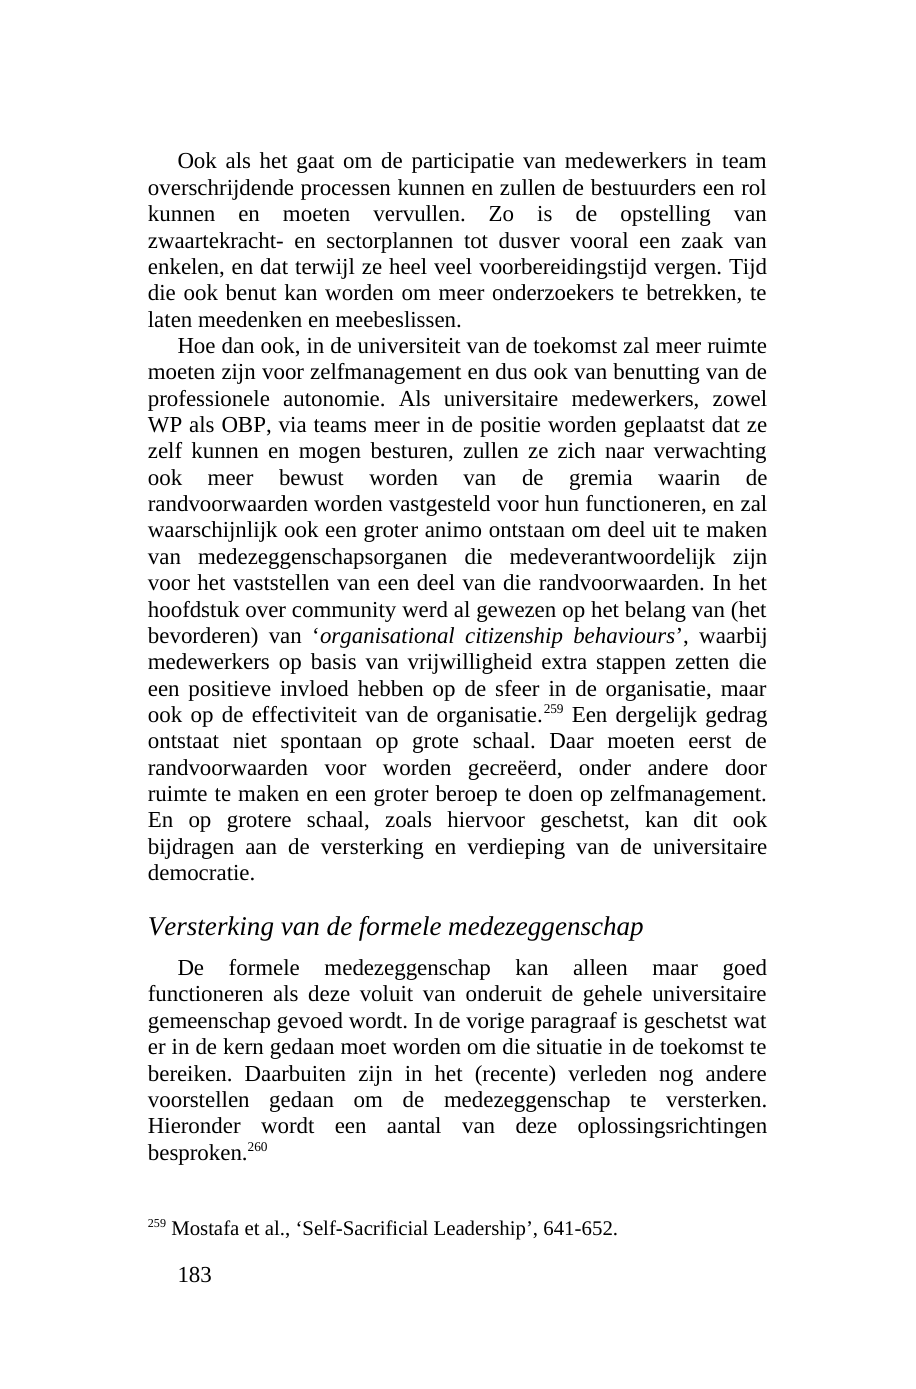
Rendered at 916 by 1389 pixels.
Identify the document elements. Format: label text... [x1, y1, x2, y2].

text Hoe dan ook, in de universiteit van de toekomst zal meer ruimte moeten zijn voor zelfmanagement en dus ook van benutting van de professionele autonomie. Als universitaire medewerkers, zowel WP als OBP, via teams meer in de positie worden geplaatst dat ze zelf kunnen en mogen besturen, zullen ze zich naar verwachting ook meer bewust worden van de gremia waarin de randvoorwaarden worden vastgesteld voor hun functioneren, en zal waarschijnlijk ook een groter animo ontstaan om deel uit te maken van medezeggenschapsorganen die medeverantwoordelijk zijn voor het vaststellen van een deel van die randvoorwaarden. In het hoofdstuk over community werd al gewezen op het belang van (het bevorderen) van ‘organisational citizenship behaviours’, waarbij medewerkers op basis van vrijwilligheid extra stappen zetten die een positieve invloed hebben op de sfeer in de organisatie, maar ook op de effectiviteit van de organisatie. Een dergelijk gedrag ontstaat niet spontaan op grote schaal. Daar moeten eerst de randvoorwaarden voor worden gecreëerd, onder andere door ruimte te maken en een groter beroep te doen op zelfmanagement. En op grotere schaal, zoals hiervoor geschetst, kan dit ook bijdragen aan de versterking en verdieping van de universitaire democratie. [148, 332, 768, 886]
text Ook als het gaat om de participatie van medewerkers in team overschrijdende processen kunnen en zullen de bestuurders een rol kunnen en moeten vervullen. Zo is de opstelling van zwaartekracht- en sectorplannen tot dusver vooral een zaak van enkelen, en dat terwijl ze heel veel voorbereidingstijd vergen. Tijd die ook benut kan worden om meer onderzoekers te betrekken, te laten meedenken en meebeslissen. [148, 148, 768, 332]
text De formele medezeggenschap kan alleen maar goed functioneren als deze voluit van onderuit de gehele universitaire gemeenschap gevoed wordt. In de vorige paragraaf is geschetst wat er in de kern gedaan moet worden om die situatie in de toekomst te bereiken. Daarbuiten zijn in het (recente) verleden nog andere voorstellen gedaan om de medezeggenschap te versterken. Hieronder wordt een aantal van deze oplossingsrichtingen besproken. [148, 954, 768, 1165]
subtitle Versterking van de formele medezeggenschap [148, 911, 768, 942]
